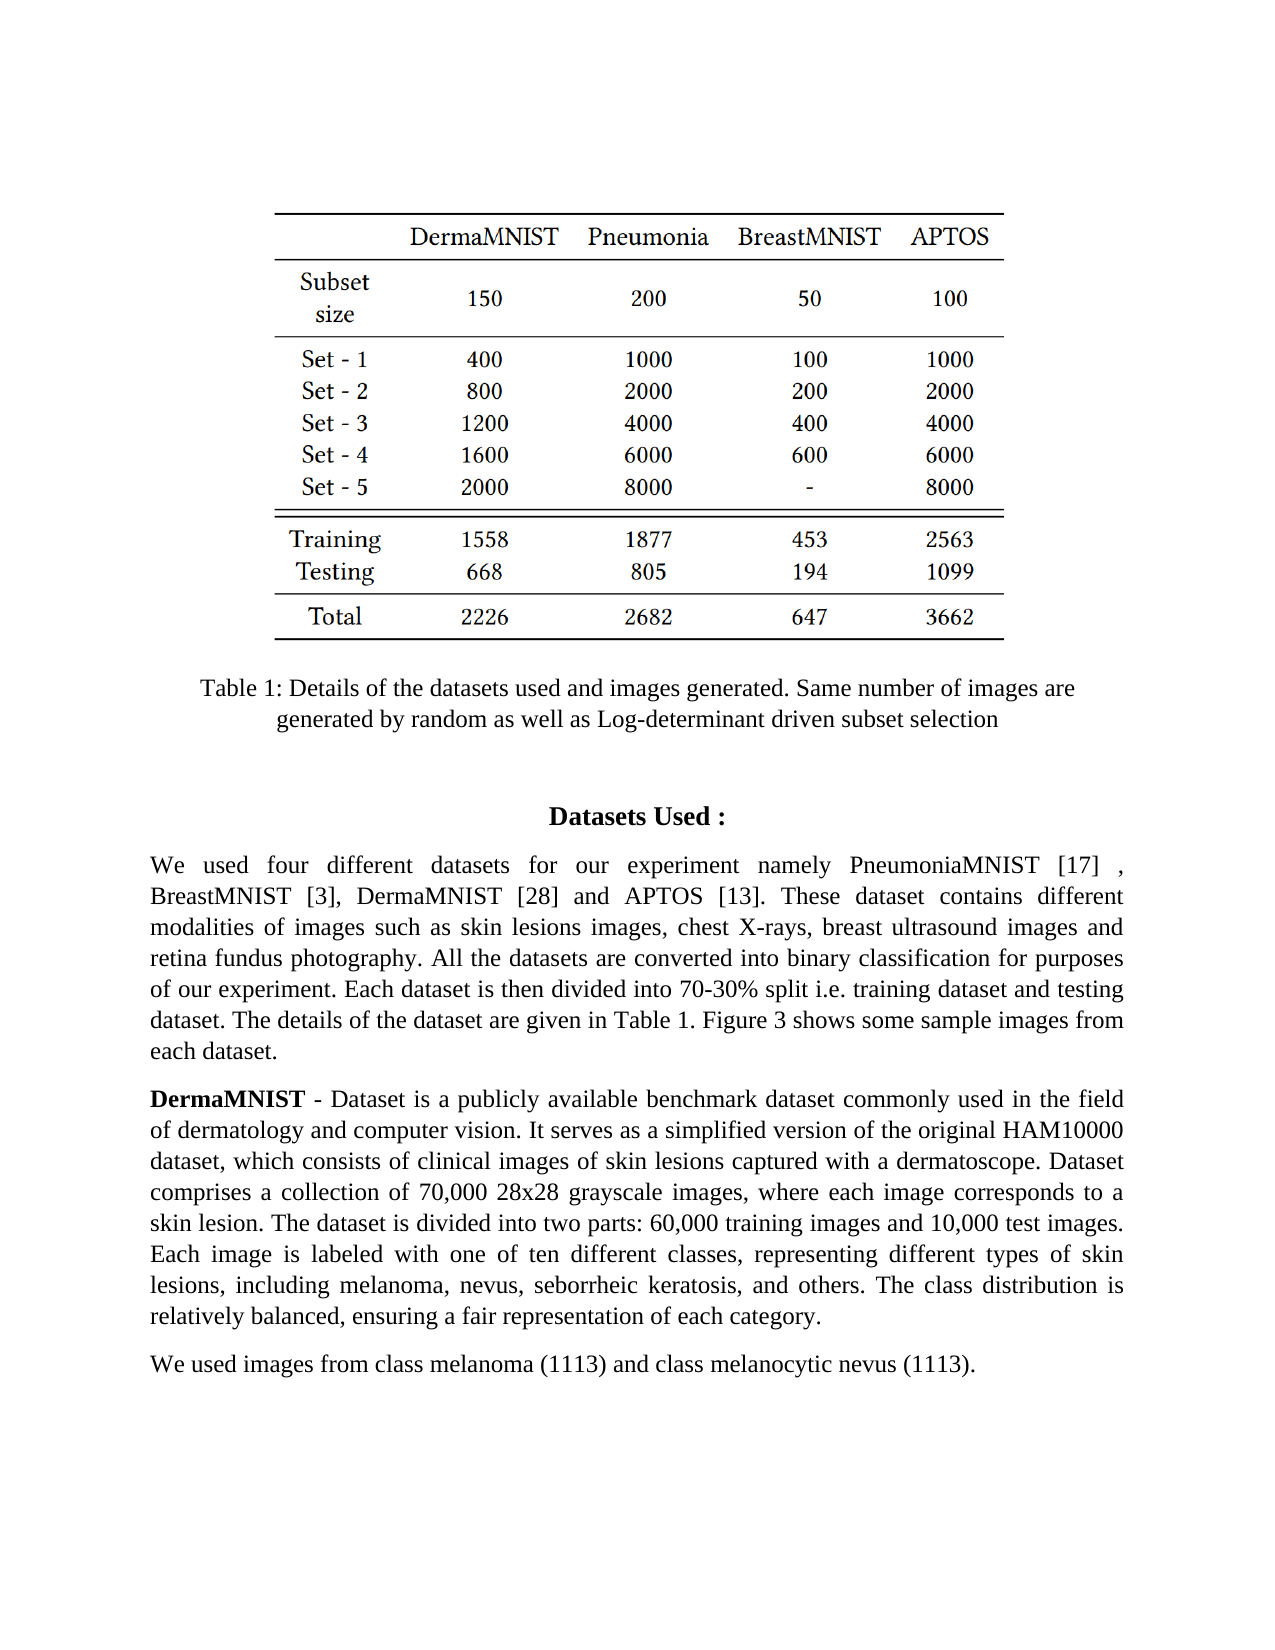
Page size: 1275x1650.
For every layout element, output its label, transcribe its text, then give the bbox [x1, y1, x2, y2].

text Datasets Used : [150, 800, 1125, 831]
text Table 1: Details of the datasets used and images generated. Same number of images are generated by random as well as Log-determinant driven subset selection [150, 673, 1125, 733]
text DermaMNIST - Dataset is a publicly available benchmark dataset commonly used in the field of dermatology and computer vision. It serves as a simplified version of the original HAM10000 dataset, which consists of clinical images of skin lesions captured with a dermatoscope. Dataset comprises a collection of 70,000 28x28 grayscale images, where each image corresponds to a skin lesion. The dataset is divided into two parts: 60,000 training images and 10,000 test images. Each image is labeled with one of ten different classes, representing different types of skin lesions, including melanoma, nevus, seborrheic keratosis, and others. The class distribution is relatively balanced, ensuring a fair representation of each category. [150, 1084, 1125, 1330]
picture [260, 197, 1015, 655]
text We used images from class melanoma (1113) and class melanocytic nevus (1113). [150, 1349, 1125, 1378]
text We used four different datasets for our experiment namely PneumoniaMNIST [17] , BreastMNIST [3], DermaMNIST [28] and APTOS [13]. These dataset contains different modalities of images such as skin lesions images, chest X-rays, breast ultrasound images and retina fundus photography. All the datasets are converted into binary classification for purposes of our experiment. Each dataset is then divided into 70-30% split i.e. training dataset and testing dataset. The details of the dataset are given in Table 1. Figure 3 shows some sample images from each dataset. [150, 850, 1125, 1065]
